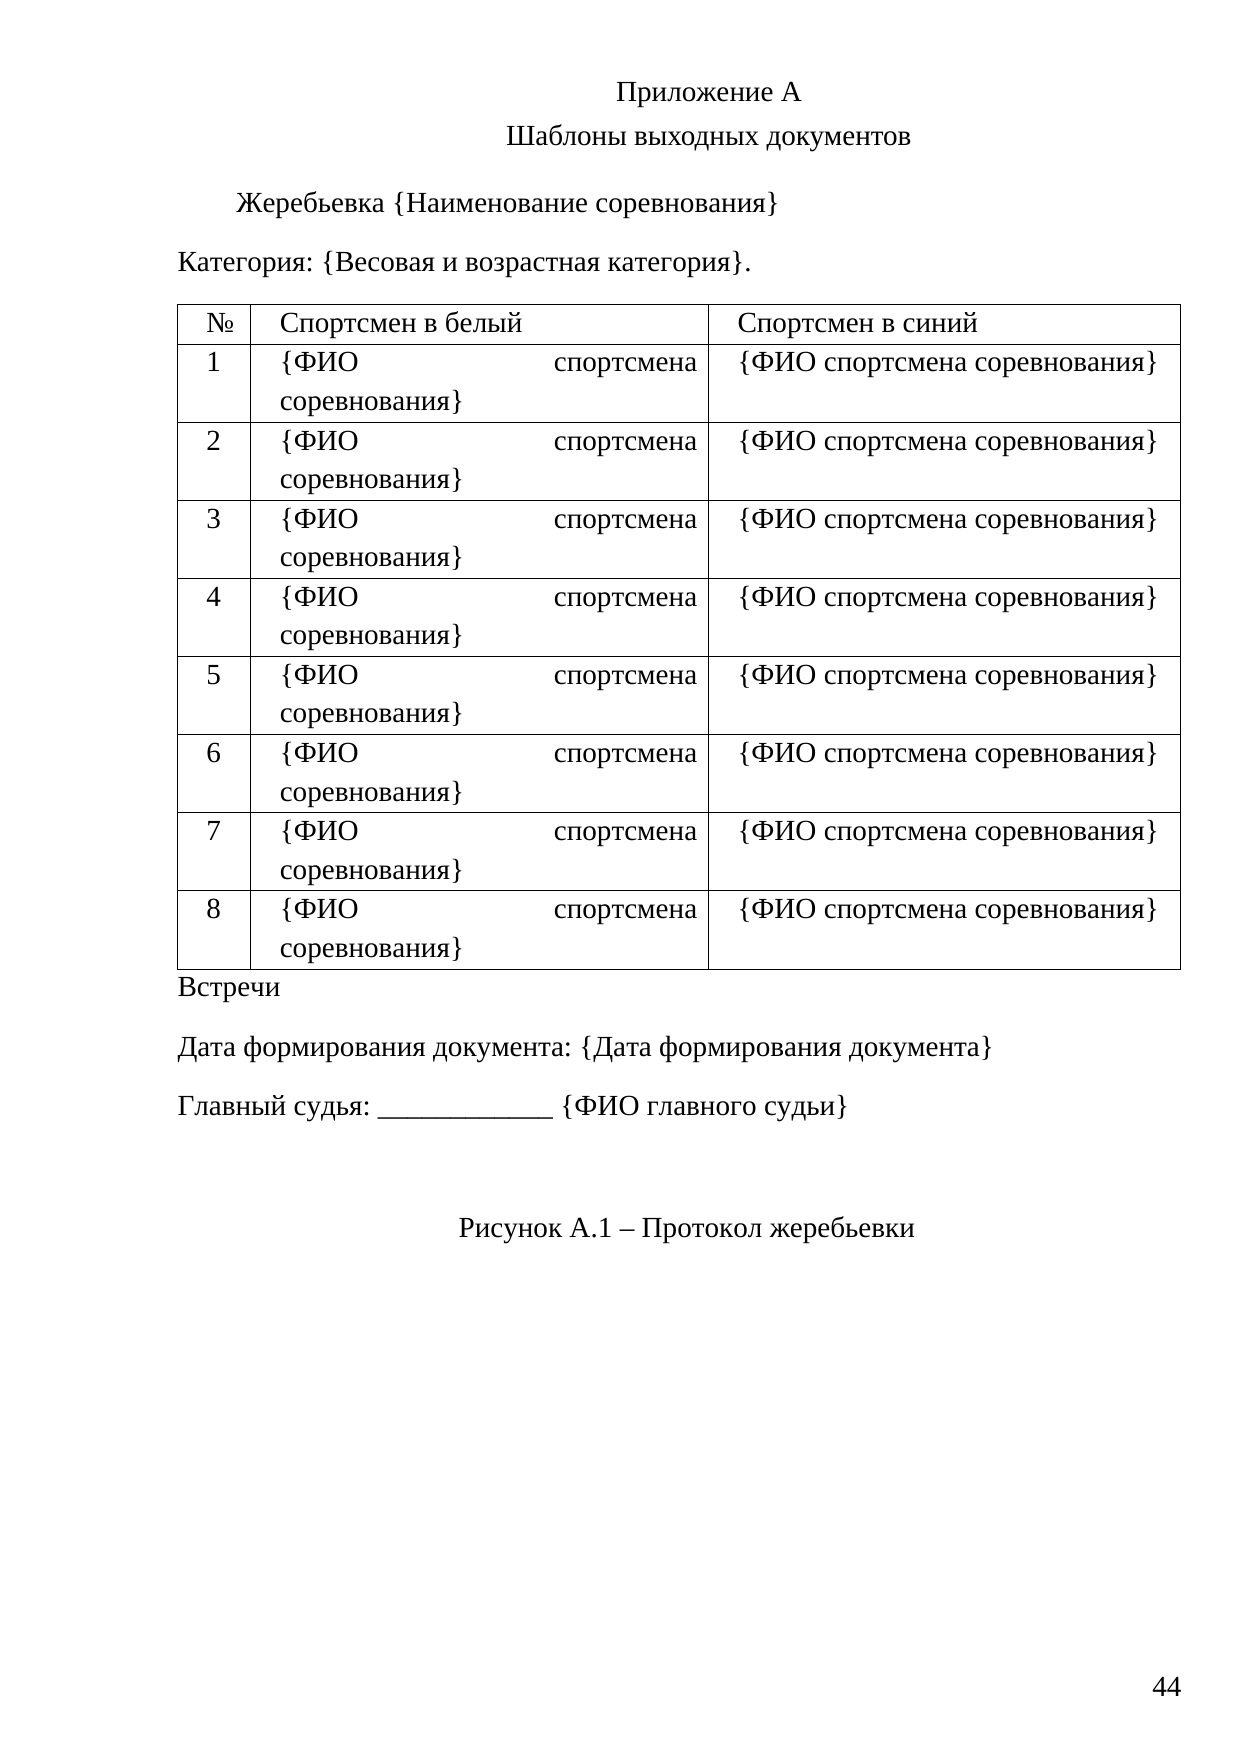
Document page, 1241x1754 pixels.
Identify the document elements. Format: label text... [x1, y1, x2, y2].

table_cell 8 [178, 891, 250, 968]
table_cell 5 [178, 657, 250, 734]
table_cell {ФИО спортсмена соревнования} [709, 345, 1180, 422]
table_header Спортсмен в белый [251, 305, 708, 343]
table_cell {ФИО спортсмена соревнования} [251, 891, 708, 968]
table_cell {ФИО спортсмена соревнования} [709, 735, 1180, 812]
table_header Спортсмен в синий [709, 305, 1180, 343]
table_cell 2 [178, 423, 250, 500]
text Встречи [177, 970, 1181, 1003]
table_cell {ФИО спортсмена соревнования} [251, 423, 708, 500]
table_cell {ФИО спортсмена соревнования} [709, 813, 1180, 890]
table_cell {ФИО спортсмена соревнования} [251, 579, 708, 656]
table_cell {ФИО спортсмена соревнования} [251, 501, 708, 578]
table_header № [178, 305, 250, 343]
text Главный судья: ____________ {ФИО главного судьи} [177, 1088, 1181, 1122]
table_cell {ФИО спортсмена соревнования} [709, 423, 1180, 500]
text Рисунок А.1 – Протокол жеребьевки [192, 1211, 1181, 1244]
text Дата формирования документа: {Дата формирования документа} [177, 1029, 1181, 1062]
table_cell {ФИО спортсмена соревнования} [709, 657, 1180, 734]
table_cell 3 [178, 501, 250, 578]
table_cell {ФИО спортсмена соревнования} [251, 657, 708, 734]
table_cell 7 [178, 813, 250, 890]
table_cell {ФИО спортсмена соревнования} [251, 345, 708, 422]
text Жеребьевка {Наименование соревнования} [236, 185, 1181, 219]
table_cell {ФИО спортсмена соревнования} [251, 735, 708, 812]
table_cell 4 [178, 579, 250, 656]
table_cell {ФИО спортсмена соревнования} [251, 813, 708, 890]
subtitle Шаблоны выходных документов [177, 118, 1181, 152]
table_cell {ФИО спортсмена соревнования} [709, 891, 1180, 968]
table_cell {ФИО спортсмена соревнования} [709, 501, 1180, 578]
table_cell {ФИО спортсмена соревнования} [709, 579, 1180, 656]
text Категория: {Весовая и возрастная категория}. [177, 244, 1181, 278]
table_cell 6 [178, 735, 250, 812]
table_cell 1 [178, 345, 250, 422]
